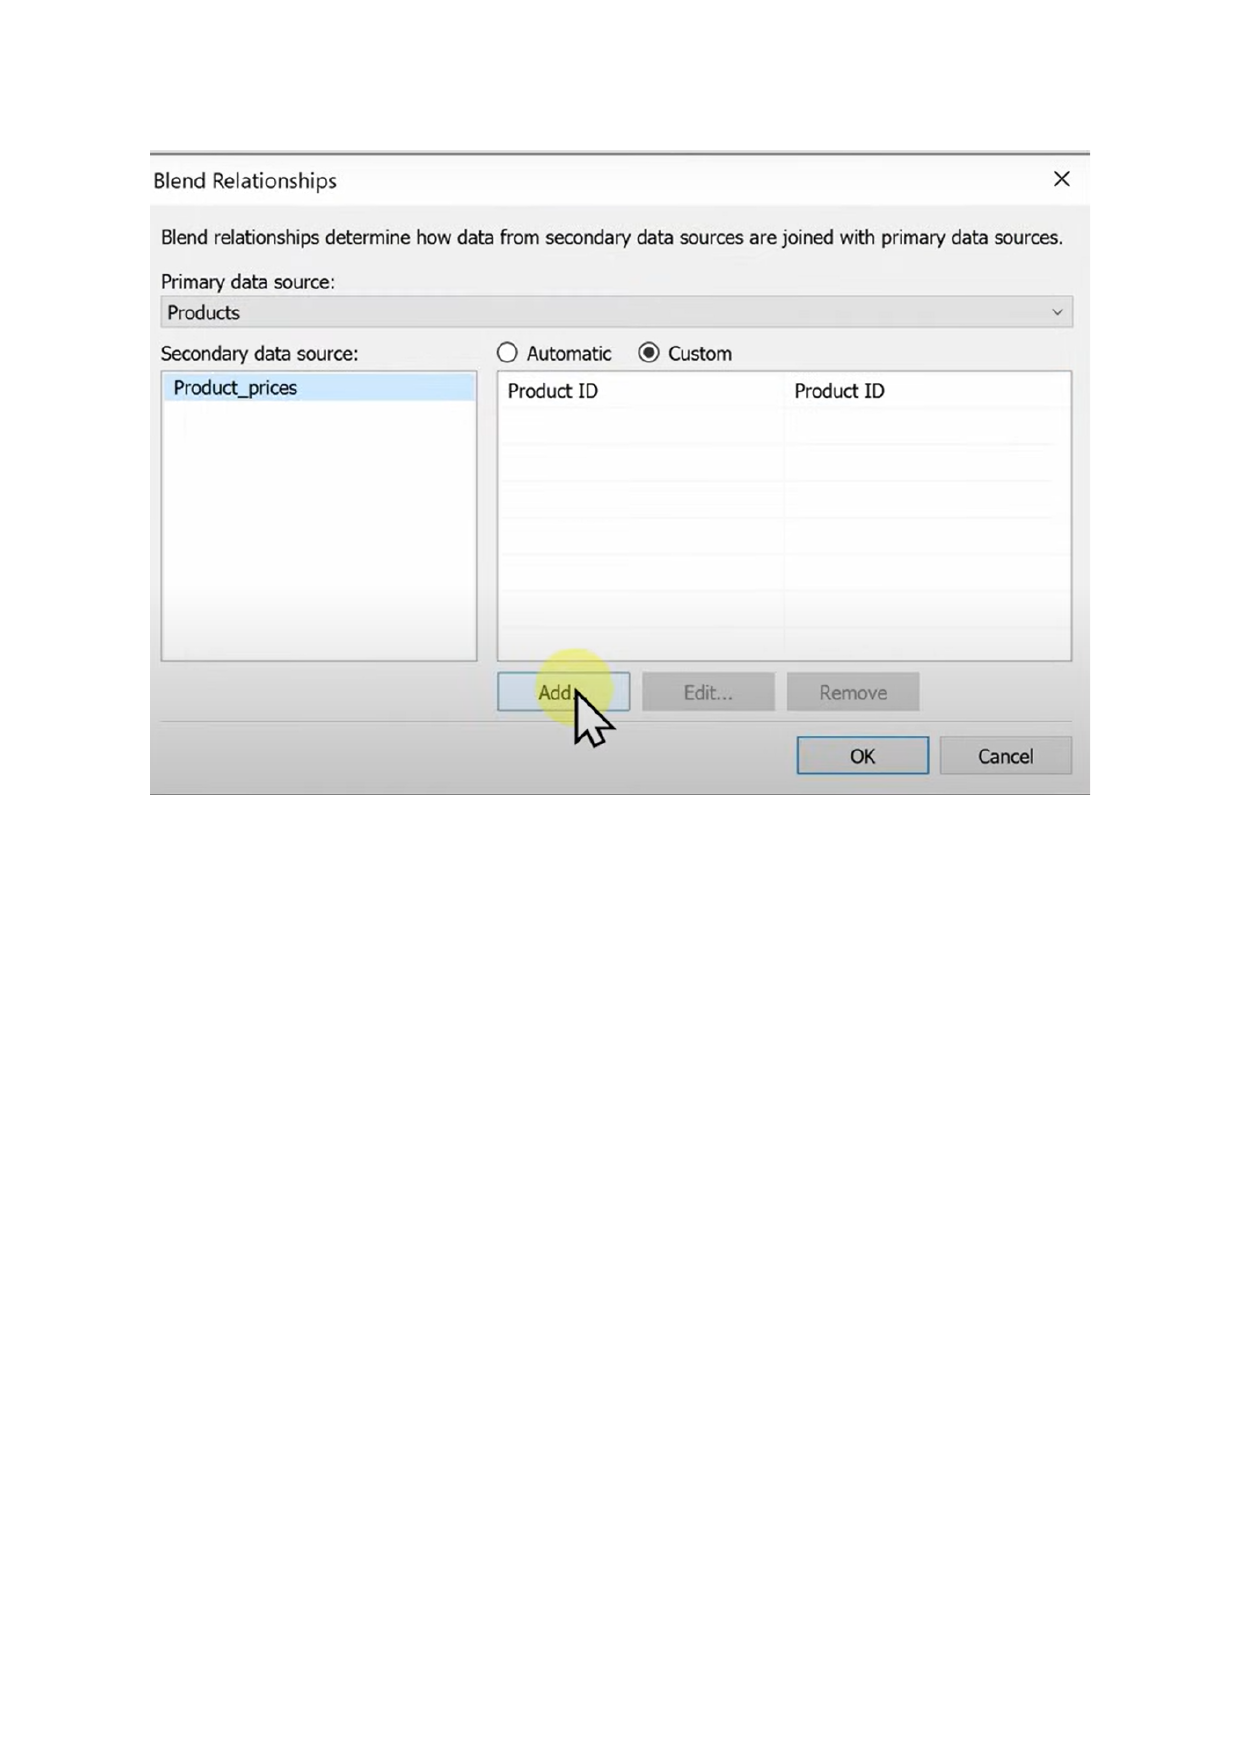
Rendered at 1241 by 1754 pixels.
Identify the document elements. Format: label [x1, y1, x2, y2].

picture [150, 150, 1091, 795]
